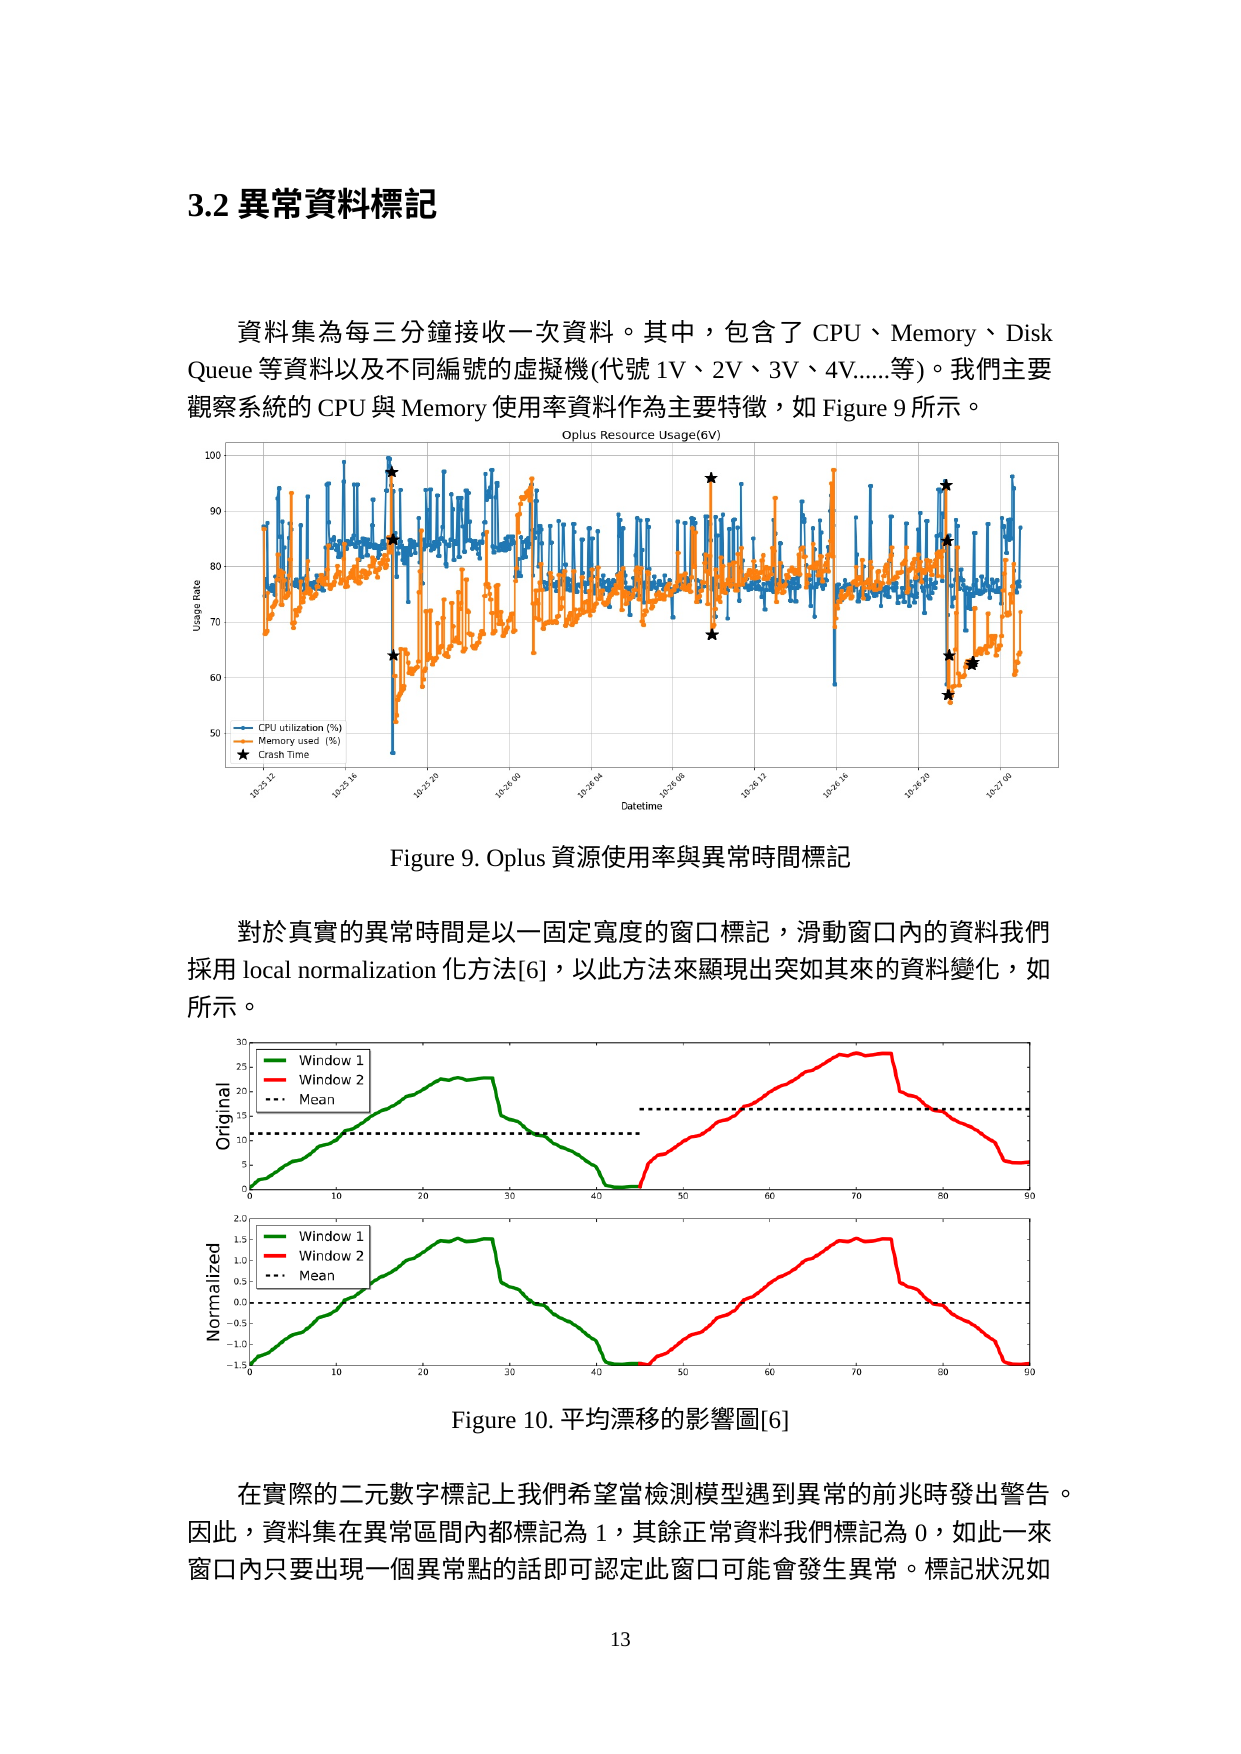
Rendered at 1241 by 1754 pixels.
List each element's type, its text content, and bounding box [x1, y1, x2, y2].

text 資料集為每三分鐘接收一次資料。其中，包含了CPU、Memory、Disk Queue等資料以及不同編號的虛擬機(代號1V、2V、3V、4V......等)。我們主要觀察系統的CPU與Memory使用率資料作為主要特徵，如Figure 9所示。 [187, 312, 1053, 424]
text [187, 1474, 1053, 1587]
subtitle 3.2 異常資料標記 [187, 164, 1053, 239]
picture [187, 424, 1063, 821]
text 對於真實的異常時間是以一固定寬度的窗口標記，滑動窗口內的資料我們採用local normalization化方法[6]，以此方法來顯現出突如其來的資料變化，如所示。 [187, 912, 1053, 1024]
picture [198, 1024, 1042, 1379]
